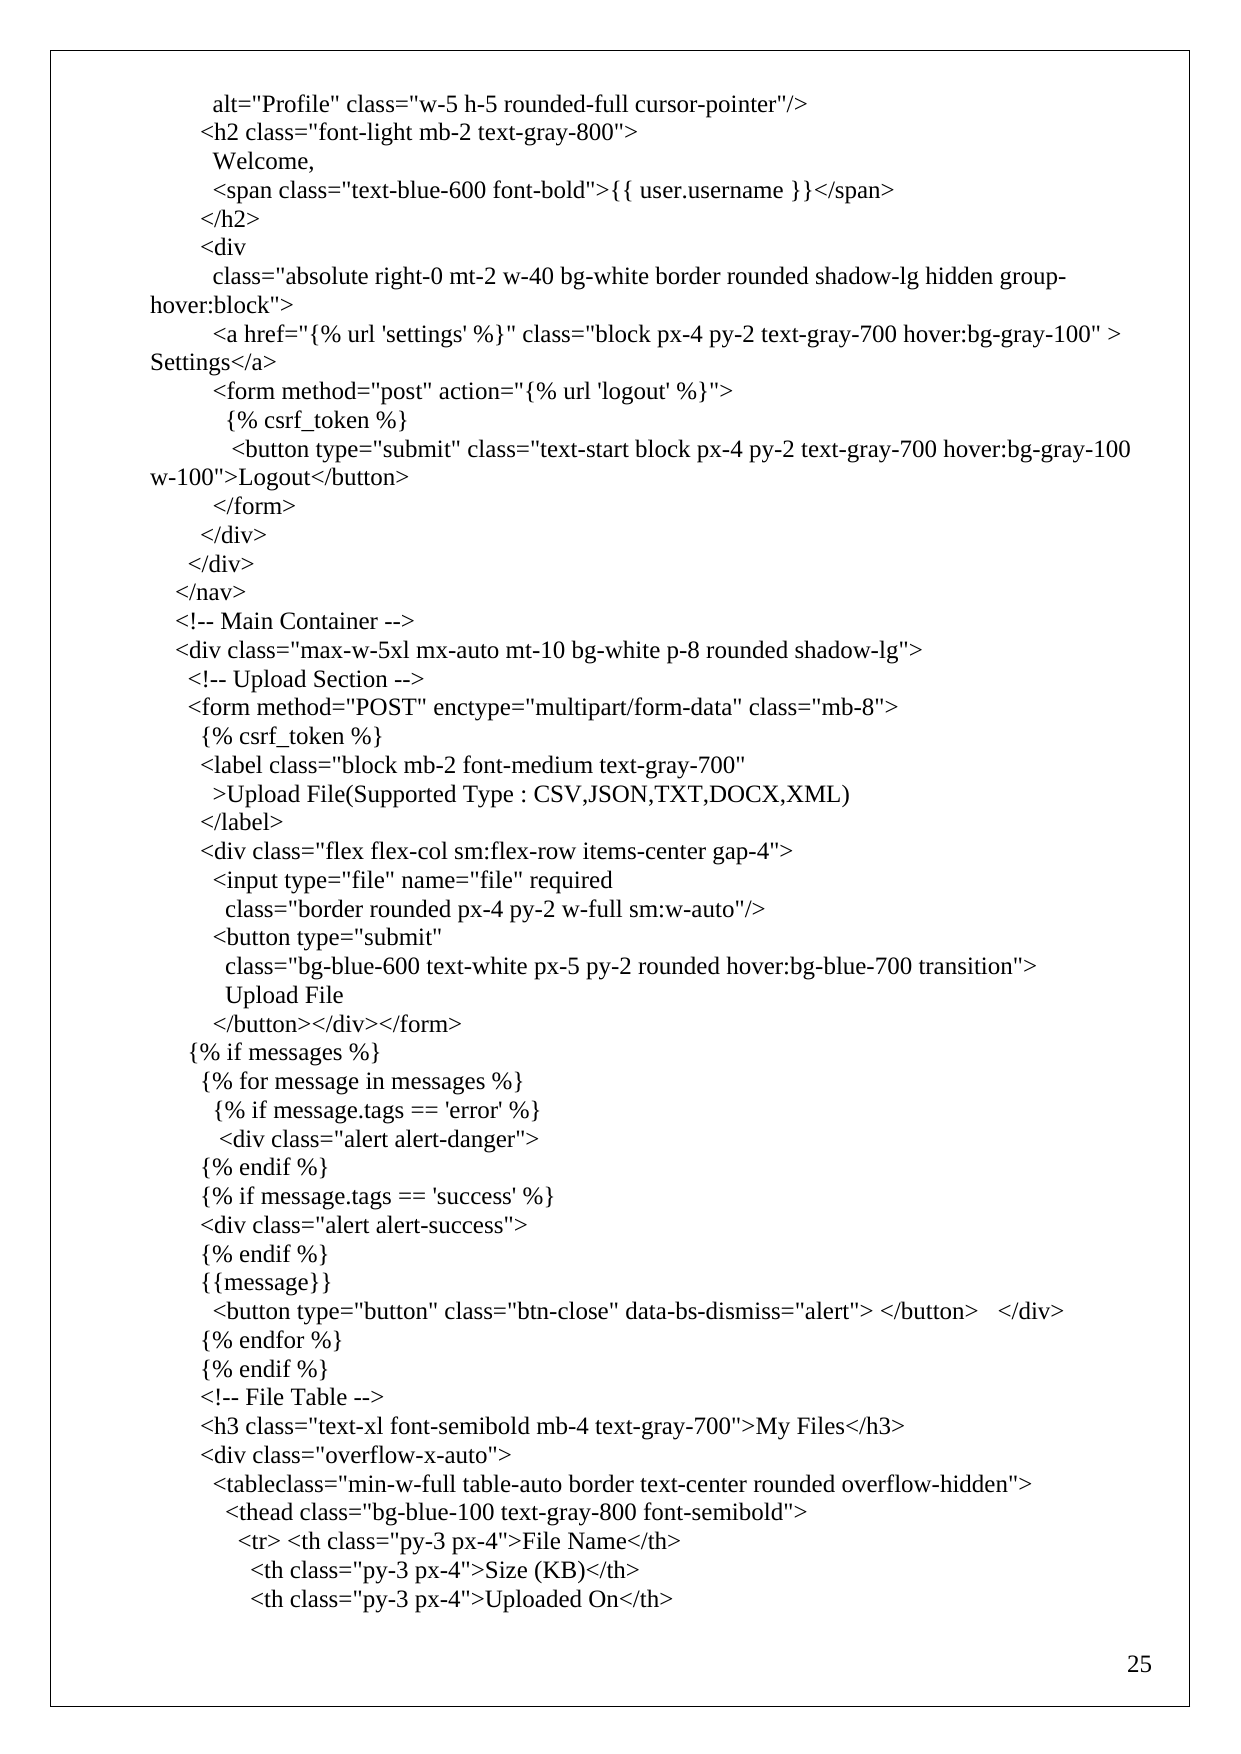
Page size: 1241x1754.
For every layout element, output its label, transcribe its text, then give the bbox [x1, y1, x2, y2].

text <!-- Main Container --> [150, 606, 1152, 635]
text <th class="py-3 px-4">Uploaded On</th> [150, 1584, 1152, 1612]
text </h2> [150, 204, 1152, 232]
text </button></div></form> [150, 1009, 1152, 1037]
text {% csrf_token %} [150, 721, 1152, 750]
text <a href="{% url 'settings' %}" class="block px-4 py-2 text-gray-700 hover:bg-gray-100" > Settings</a> [150, 319, 1152, 376]
text Upload File [150, 980, 1152, 1009]
text <h2 class="font-light mb-2 text-gray-800"> [150, 117, 1152, 146]
text </label> [150, 807, 1152, 836]
text {% for message in messages %} [150, 1066, 1152, 1095]
text <button type="submit" [150, 922, 1152, 951]
text </div> [150, 520, 1152, 549]
text <div class="alert alert-danger"> [150, 1124, 1152, 1152]
text <input type="file" name="file" required [150, 865, 1152, 894]
text {% endfor %} [150, 1325, 1152, 1354]
text </nav> [150, 577, 1152, 606]
text alt="Profile" class="w-5 h-5 rounded-full cursor-pointer"/> [150, 89, 1152, 117]
text {% if message.tags == 'success' %} [150, 1181, 1152, 1210]
text </div> [150, 549, 1152, 577]
text class="bg-blue-600 text-white px-5 py-2 rounded hover:bg-blue-700 transition"> [150, 951, 1152, 980]
text class="absolute right-0 mt-2 w-40 bg-white border rounded shadow-lg hidden group-hover:block"> [150, 261, 1152, 319]
text <tableclass="min-w-full table-auto border text-center rounded overflow-hidden"> [150, 1469, 1152, 1497]
text </form> [150, 491, 1152, 520]
text <button type="submit" class="text-start block px-4 py-2 text-gray-700 hover:bg-gray-100 w-100">Logout</button> [150, 434, 1152, 491]
text <div class="overflow-x-auto"> [150, 1440, 1152, 1469]
text <label class="block mb-2 font-medium text-gray-700" [150, 750, 1152, 779]
text {% if messages %} [150, 1037, 1152, 1066]
text {% csrf_token %} [150, 405, 1152, 434]
text {% endif %} [150, 1354, 1152, 1382]
text <form method="POST" enctype="multipart/form-data" class="mb-8"> [150, 692, 1152, 721]
text <div class="max-w-5xl mx-auto mt-10 bg-white p-8 rounded shadow-lg"> [150, 635, 1152, 664]
text {% endif %} [150, 1239, 1152, 1267]
text <tr> <th class="py-3 px-4">File Name</th> [150, 1526, 1152, 1555]
text <!-- Upload Section --> [150, 664, 1152, 692]
text <!-- File Table --> [150, 1382, 1152, 1411]
text <thead class="bg-blue-100 text-gray-800 font-semibold"> [150, 1497, 1152, 1526]
text <div [150, 232, 1152, 261]
text <div class="alert alert-success"> [150, 1210, 1152, 1239]
text >Upload File(Supported Type : CSV,JSON,TXT,DOCX,XML) [150, 779, 1152, 807]
text Welcome, [150, 146, 1152, 175]
text <form method="post" action="{% url 'logout' %}"> [150, 376, 1152, 405]
text {% endif %} [150, 1152, 1152, 1181]
text class="border rounded px-4 py-2 w-full sm:w-auto"/> [150, 894, 1152, 922]
text <div class="flex flex-col sm:flex-row items-center gap-4"> [150, 836, 1152, 865]
text <button type="button" class="btn-close" data-bs-dismiss="alert"> </button> </div> [150, 1296, 1152, 1325]
text <h3 class="text-xl font-semibold mb-4 text-gray-700">My Files</h3> [150, 1411, 1152, 1440]
text {% if message.tags == 'error' %} [150, 1095, 1152, 1124]
text {{message}} [150, 1267, 1152, 1296]
text <th class="py-3 px-4">Size (KB)</th> [150, 1555, 1152, 1584]
text <span class="text-blue-600 font-bold">{{ user.username }}</span> [150, 175, 1152, 204]
